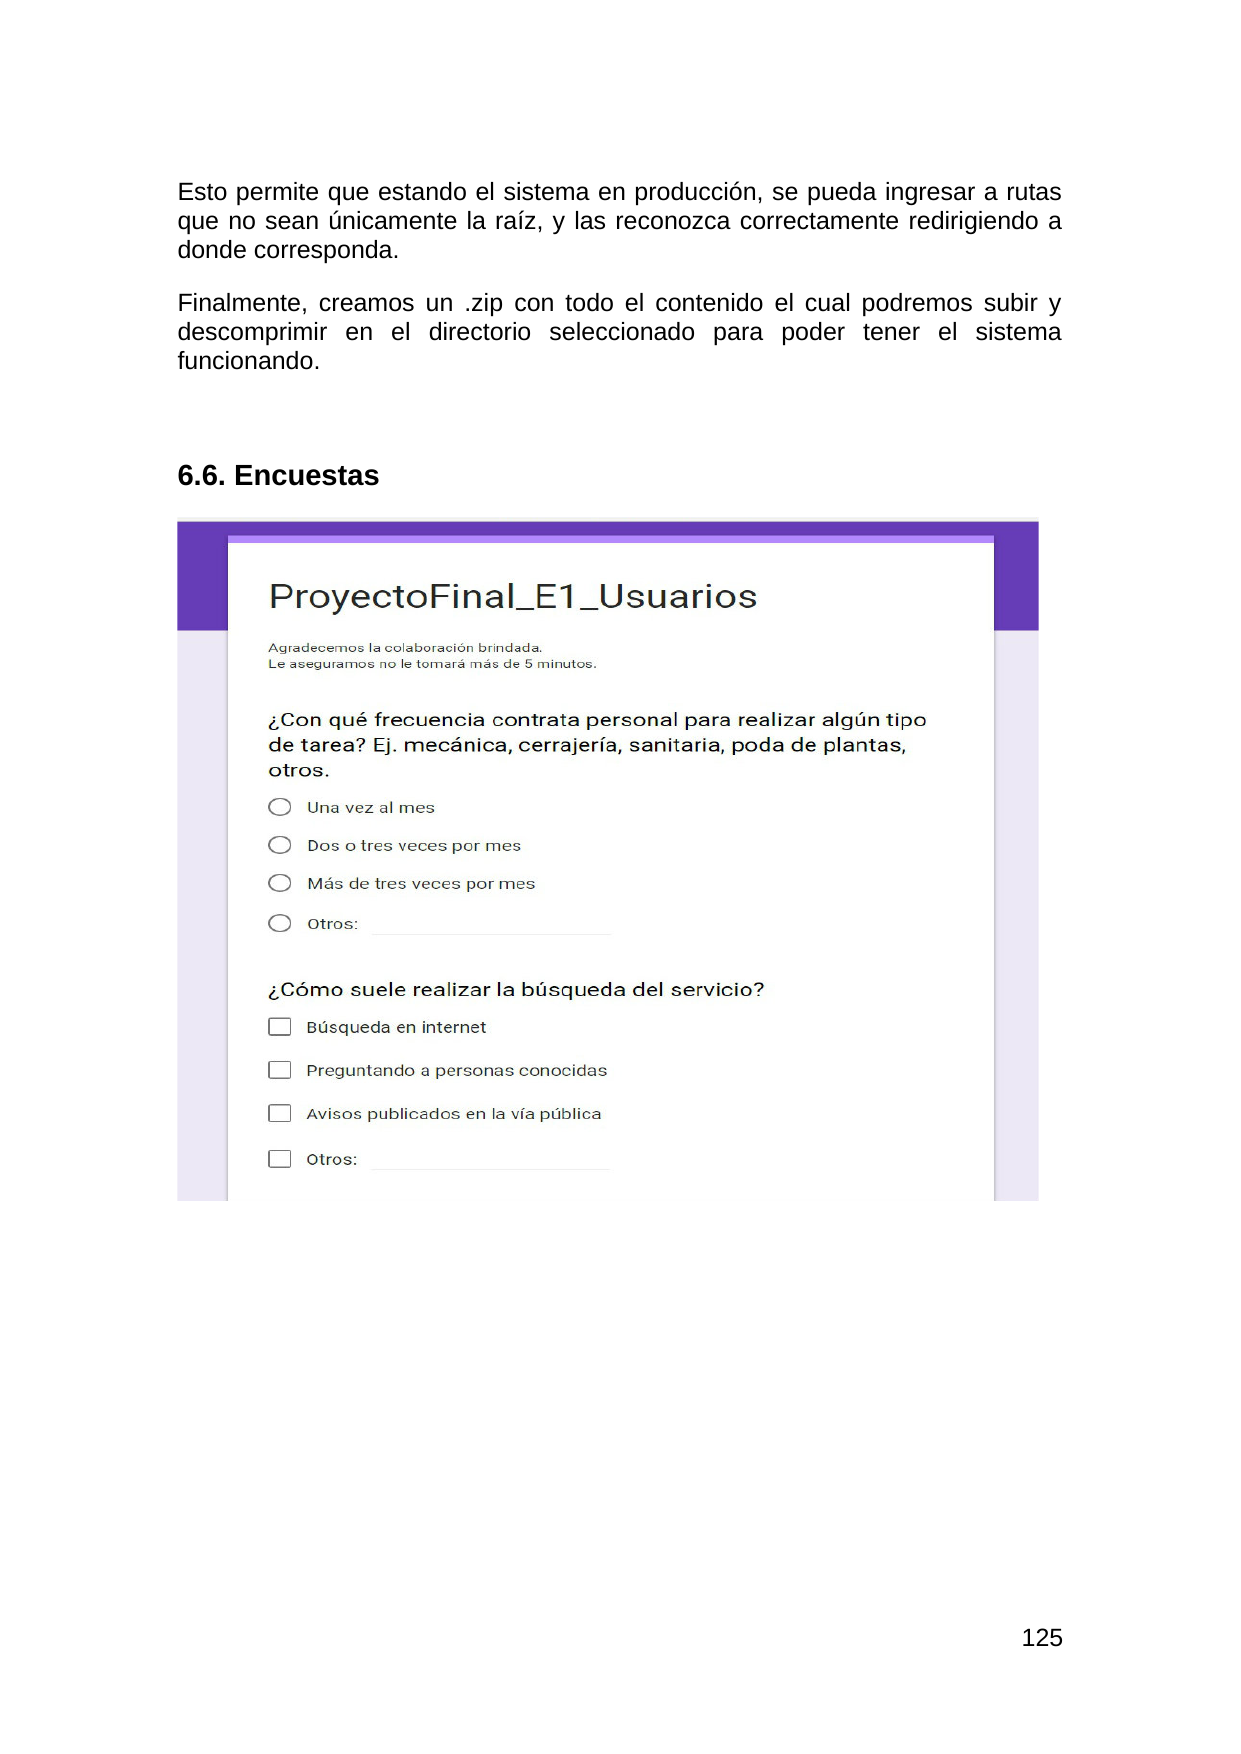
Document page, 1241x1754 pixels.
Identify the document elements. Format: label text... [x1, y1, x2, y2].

text 6.6. Encuestas [177, 458, 1063, 492]
text Esto permite que estando el sistema en producción, se pueda ingresar a rutas que no sean únicamente la raíz, y las reconozca correctamente redirigiendo a donde corresponda. [177, 177, 1063, 263]
text Finalmente, creamos un .zip con todo el contenido el cual podremos subir y descomprimir en el directorio seleccionado para poder tener el sistema funcionando. [177, 288, 1063, 375]
picture [177, 517, 1039, 1201]
